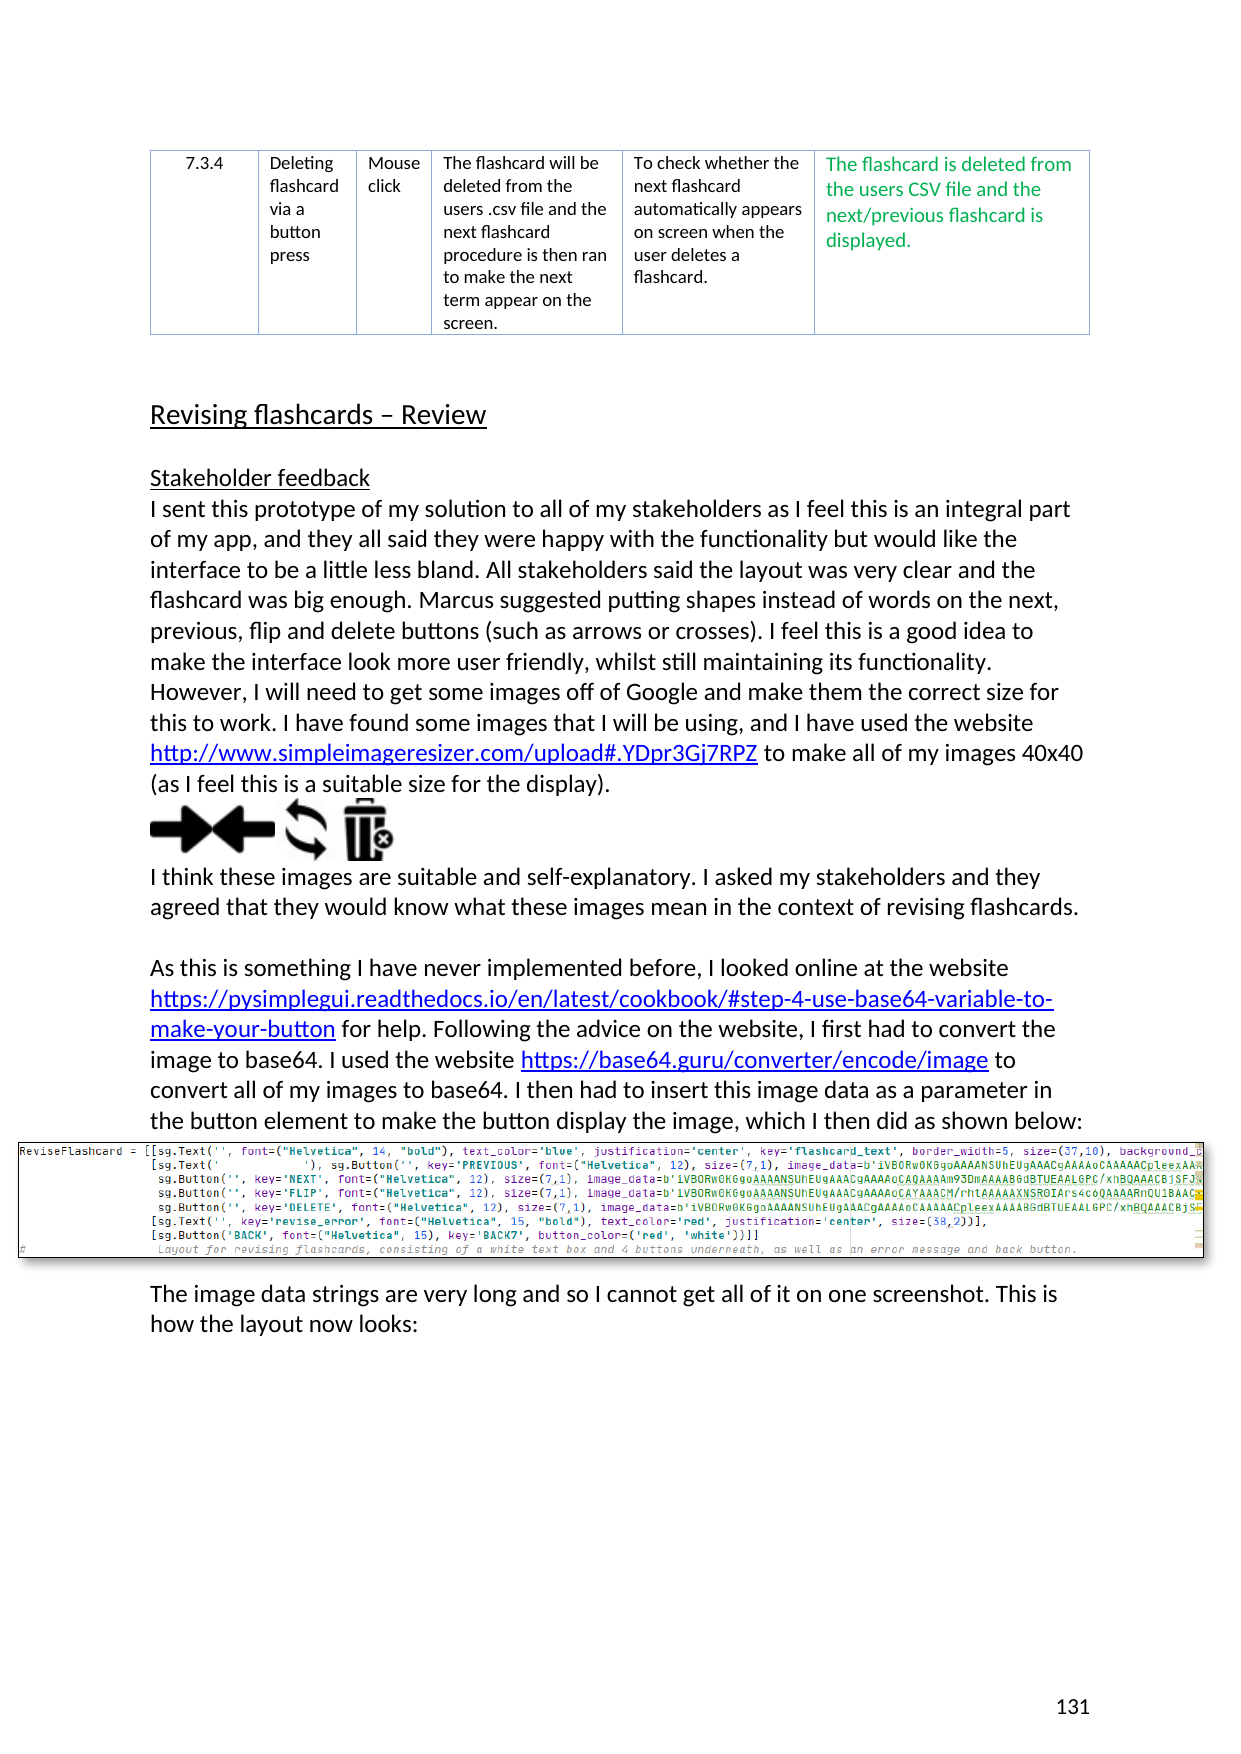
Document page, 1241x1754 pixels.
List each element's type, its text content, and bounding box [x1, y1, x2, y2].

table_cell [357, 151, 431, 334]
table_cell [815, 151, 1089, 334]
text The image data strings are very long and so I cannot get all of it on one screenshot. This is how the layout now looks: [150, 1271, 1090, 1339]
text As this is something I have never implemented before, I looked online at the website https://pysimplegui.readthedocs.io/en/latest/cookbook/#step-4-use-base64-variable-to-make-your-button for help. Following the advice on the website, I first had to convert the image to base64. I used the website https://base64.guru/converter/encode/image to convert all of my images to base64. I then had to insert this image data as a parameter in the button element to make the button display the image, which I then did as shown below: [150, 952, 1090, 1136]
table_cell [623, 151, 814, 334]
text Revising flashcards – Review [150, 396, 1090, 432]
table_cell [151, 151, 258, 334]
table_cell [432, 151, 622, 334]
picture [150, 798, 400, 861]
text Stakeholder feedback [150, 463, 1090, 493]
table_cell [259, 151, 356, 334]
picture [19, 1143, 1203, 1257]
text I think these images are suitable and self-explanatory. I asked my stakeholders and they agreed that they would know what these images mean in the context of revising flashcards. [150, 861, 1090, 922]
text I sent this prototype of my solution to all of my stakeholders as I feel this is an integral part of my app, and they all said they were happy with the functionality but would like the interface to be a little less bland. All stakeholders said the layout was very clear and the flashcard was big enough. Marcus suggested putting shapes instead of words on the next, previous, flip and delete buttons (such as arrows or crosses). I feel this is a good idea to make the interface look more user friendly, whilst still maintaining its functionality. However, I will need to get some images off of Google and make them the correct size for this to work. I have found some images that I will be using, and I have used the website http://www.simpleimageresizer.com/upload#.YDpr3Gj7RPZ to make all of my images 40x40 (as I feel this is a suitable size for the display). [150, 493, 1090, 798]
